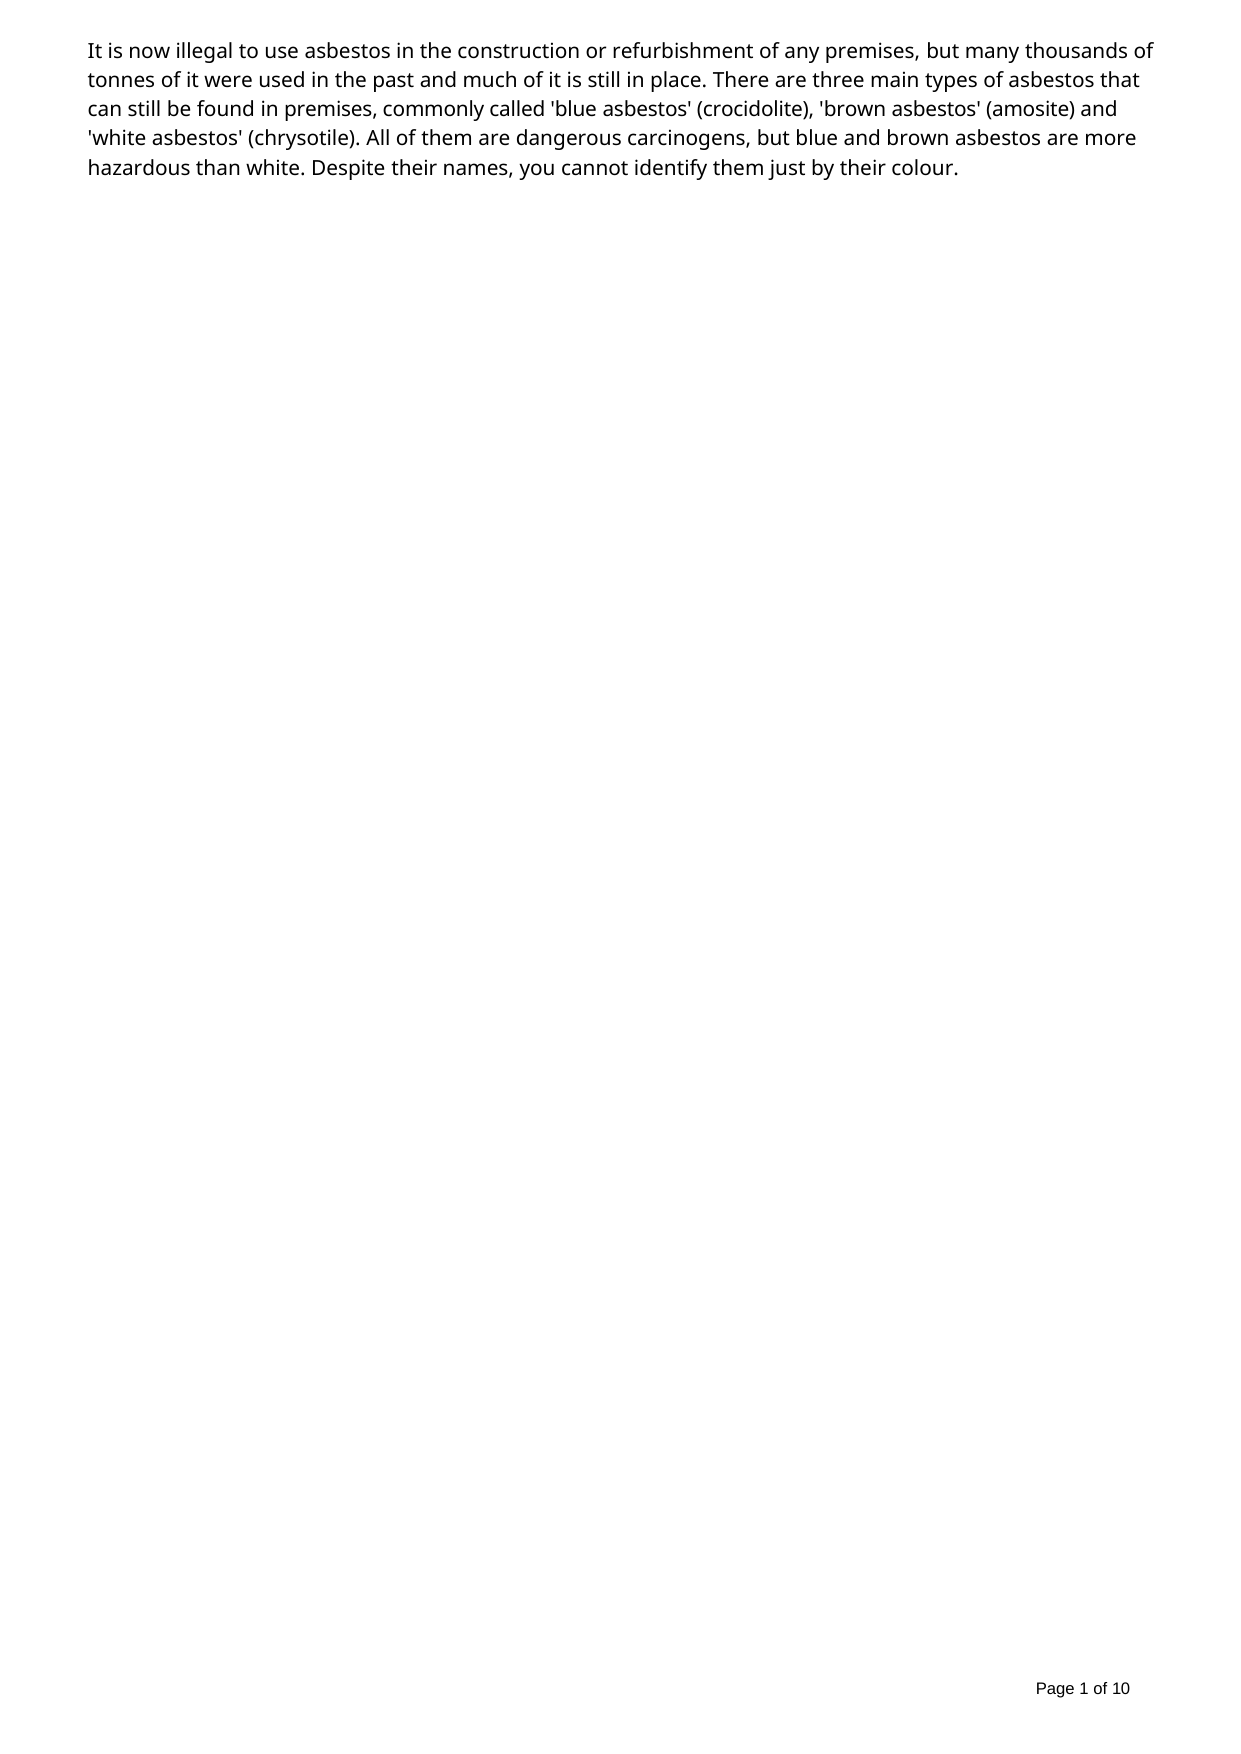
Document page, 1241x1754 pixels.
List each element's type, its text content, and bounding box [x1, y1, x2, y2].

text It is now illegal to use asbestos in the construction or refurbishment of any premises, but many thousands of tonnes of it were used in the past and much of it is still in place. There are three main types of asbestos that can still be found in premises, commonly called 'blue asbestos' (crocidolite), 'brown asbestos' (amosite) and 'white asbestos' (chrysotile). All of them are dangerous carcinogens, but blue and brown asbestos are more hazardous than white. Despite their names, you cannot identify them just by their colour. [87, 36, 1167, 181]
